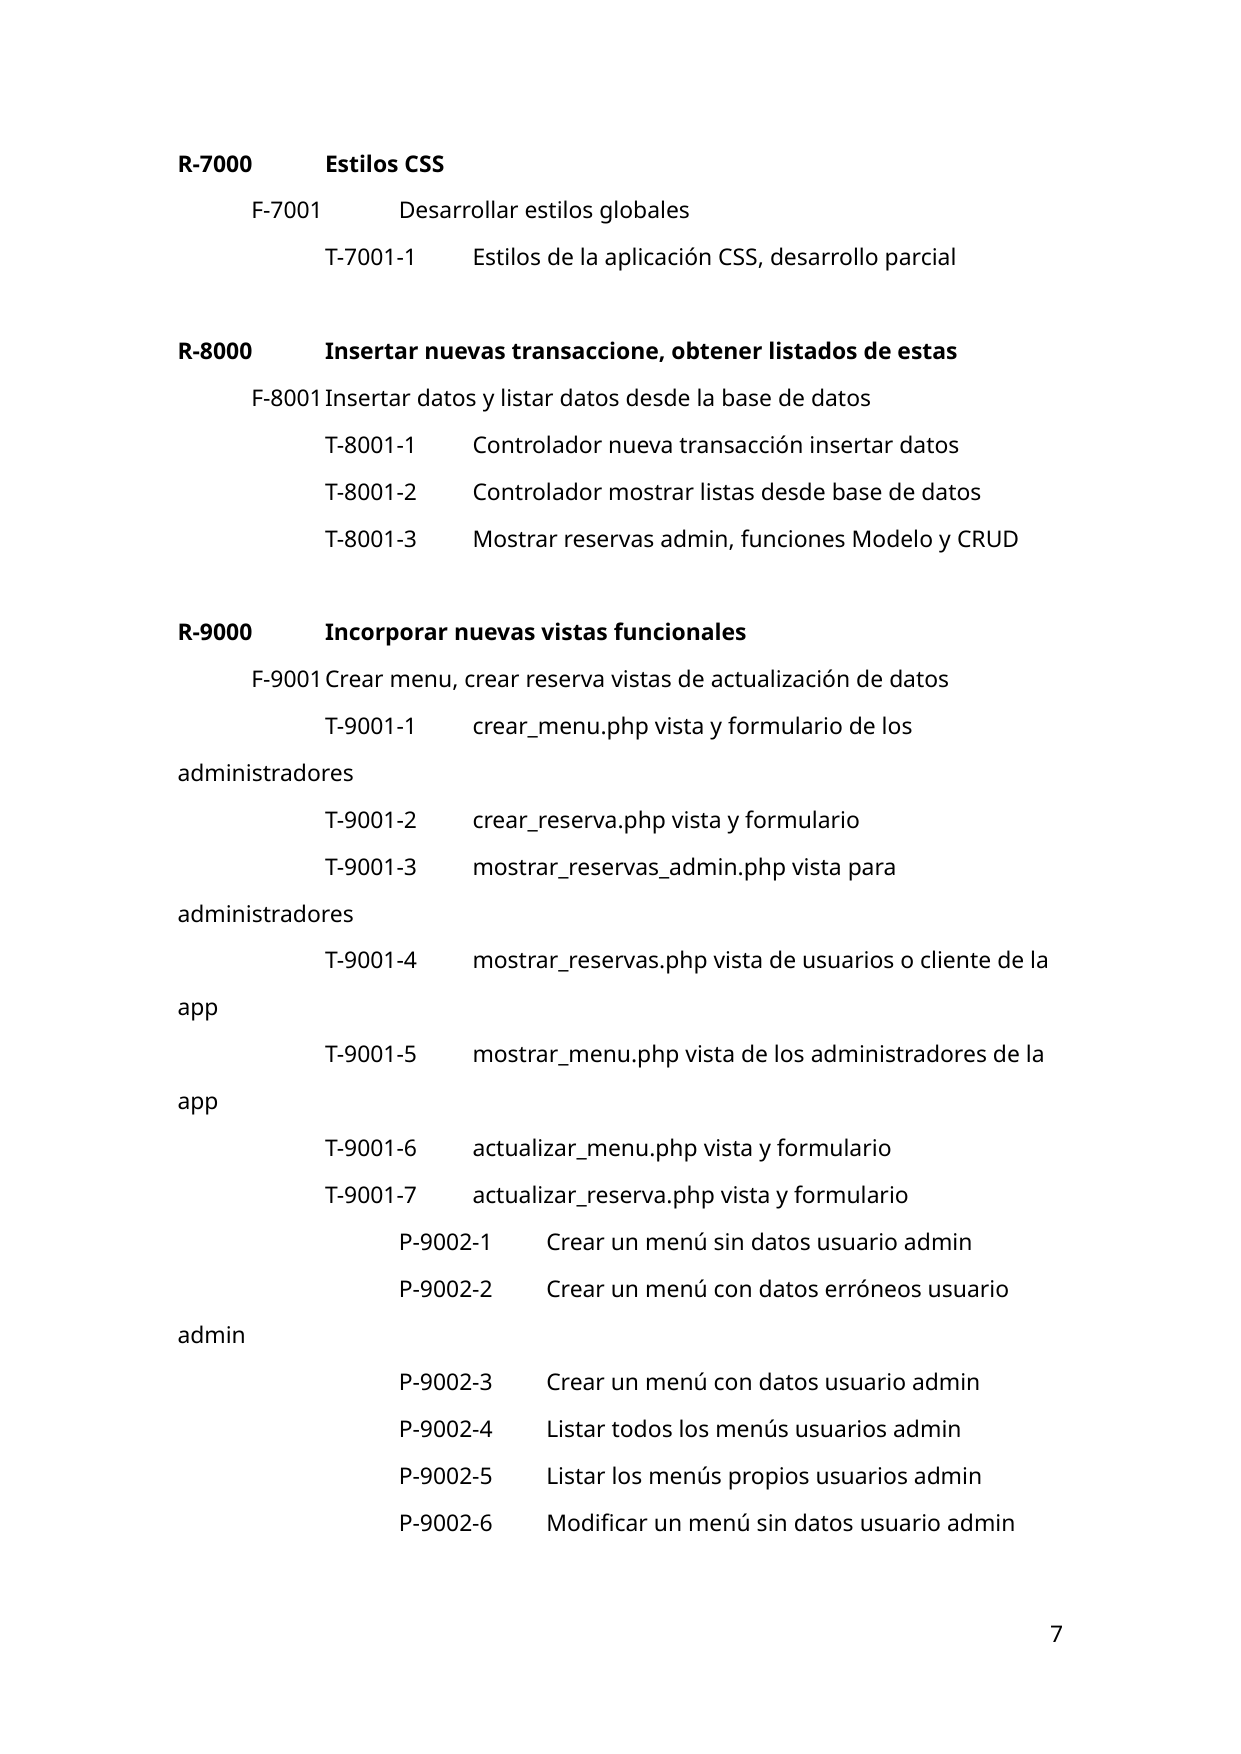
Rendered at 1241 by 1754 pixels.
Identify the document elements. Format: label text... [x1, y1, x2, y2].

text T-9001-4 mostrar_reservas.php vista de usuarios o cliente de la app [177, 944, 1063, 1023]
text R-7000 Estilos CSS [177, 148, 1063, 179]
text F-7001 Desarrollar estilos globales [177, 194, 1063, 226]
text T-8001-3 Mostrar reservas admin, funciones Modelo y CRUD [177, 523, 1063, 554]
text F-8001 Insertar datos y listar datos desde la base de datos [177, 382, 1063, 413]
text P-9002-4 Listar todos los menús usuarios admin [325, 1413, 1063, 1444]
text T-9001-6 actualizar_menu.php vista y formulario [177, 1132, 1063, 1163]
text T-7001-1 Estilos de la aplicación CSS, desarrollo parcial [177, 241, 1063, 273]
text P-9002-3 Crear un menú con datos usuario admin [177, 1366, 1063, 1398]
text T-9001-2 crear_reserva.php vista y formulario [177, 804, 1063, 835]
text P-9002-1 Crear un menú sin datos usuario admin [251, 1226, 1063, 1257]
text T-9001-7 actualizar_reserva.php vista y formulario [251, 1179, 1063, 1210]
text R-9000 Incorporar nuevas vistas funcionales [177, 616, 1063, 648]
text T-9001-5 mostrar_menu.php vista de los administradores de la app [177, 1038, 1063, 1116]
text P-9002-2 Crear un menú con datos erróneos usuario admin [177, 1273, 1063, 1351]
text T-8001-2 Controlador mostrar listas desde base de datos [177, 476, 1063, 507]
text P-9002-5 Listar los menús propios usuarios admin [325, 1460, 1063, 1491]
text T-9001-3 mostrar_reservas_admin.php vista para administradores [177, 851, 1063, 929]
text T-8001-1 Controlador nueva transacción insertar datos [177, 429, 1063, 460]
text R-8000 Insertar nuevas transaccione, obtener listados de estas [177, 335, 1063, 366]
text F-9001 Crear menu, crear reserva vistas de actualización de datos [177, 663, 1063, 694]
text T-9001-1 crear_menu.php vista y formulario de los administradores [177, 710, 1063, 788]
text P-9002-6 Modificar un menú sin datos usuario admin [177, 1507, 1063, 1538]
